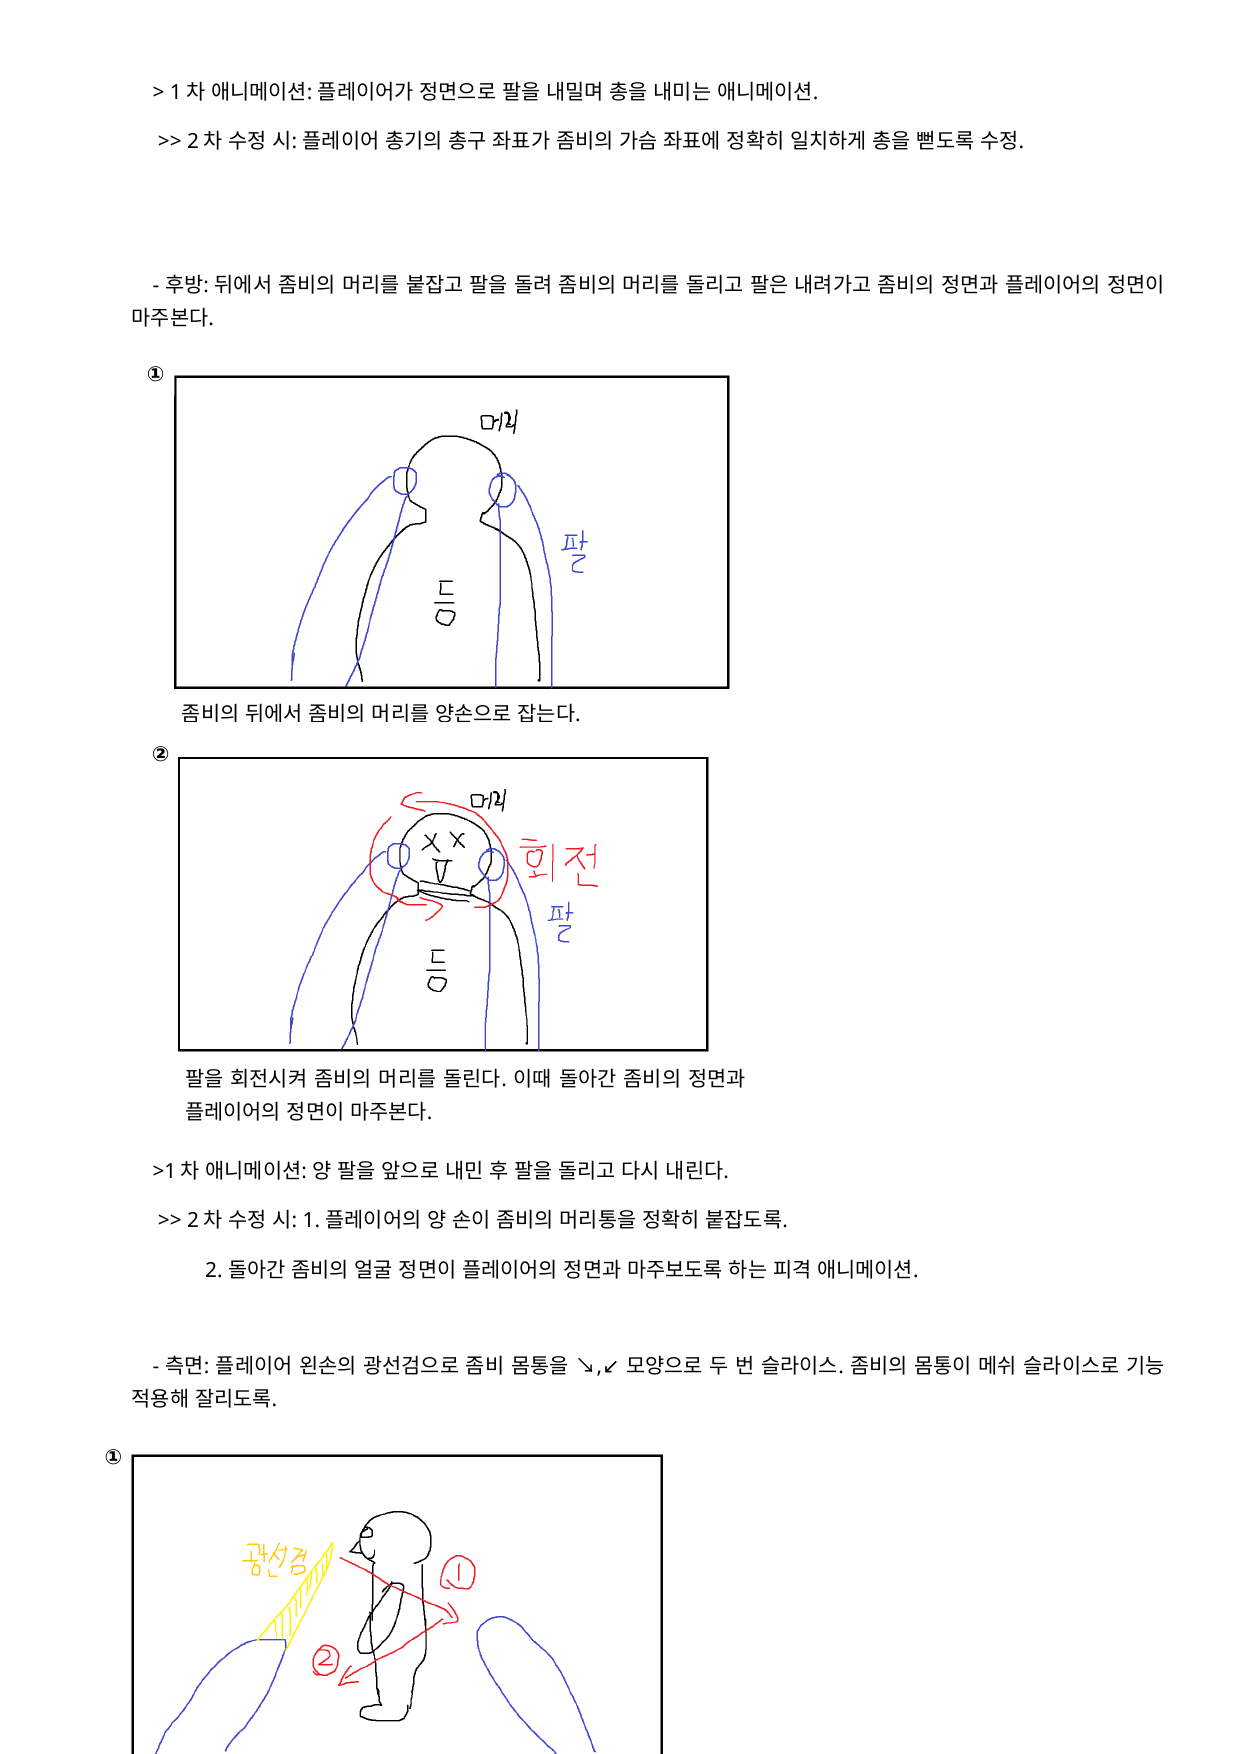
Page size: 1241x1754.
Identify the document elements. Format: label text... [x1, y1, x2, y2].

list > 1차 애니메이션: 플레이어가 정면으로 팔을 내밀며 총을 내미는 애니메이션. [131, 75, 1165, 105]
picture [127, 1451, 667, 1754]
picture [166, 366, 735, 689]
list >1차 애니메이션: 양 팔을 앞으로 내민 후 팔을 돌리고 다시 내린다. [131, 1154, 1165, 1185]
text 2. 돌아간 좀비의 얼굴 정면이 플레이어의 정면과 마주보도록 하는 피격 애니메이션. [75, 1253, 1165, 1283]
list >> 2차 수정 시: 1. 플레이어의 양 손이 좀비의 머리통을 정확히 붙잡도록. [131, 1204, 1165, 1234]
list - 후방: 뒤에서 좀비의 머리를 붙잡고 팔을 돌려 좀비의 머리를 돌리고 팔은 내려가고 좀비의 정면과 플레이어의 정면이 마주본다. [131, 268, 1165, 331]
list - 측면: 플레이어 왼손의 광선검으로 좀비 몸통을 ↘,↙ 모양으로 두 번 슬라이스. 좀비의 몸통이 메쉬 슬라이스로 기능 적용해 잘리도록. [131, 1350, 1165, 1413]
list >> 2차 수정 시: 플레이어 총기의 총구 좌표가 좀비의 가슴 좌표에 정확히 일치하게 총을 뻗도록 수정. [131, 124, 1165, 155]
picture [170, 748, 714, 1054]
